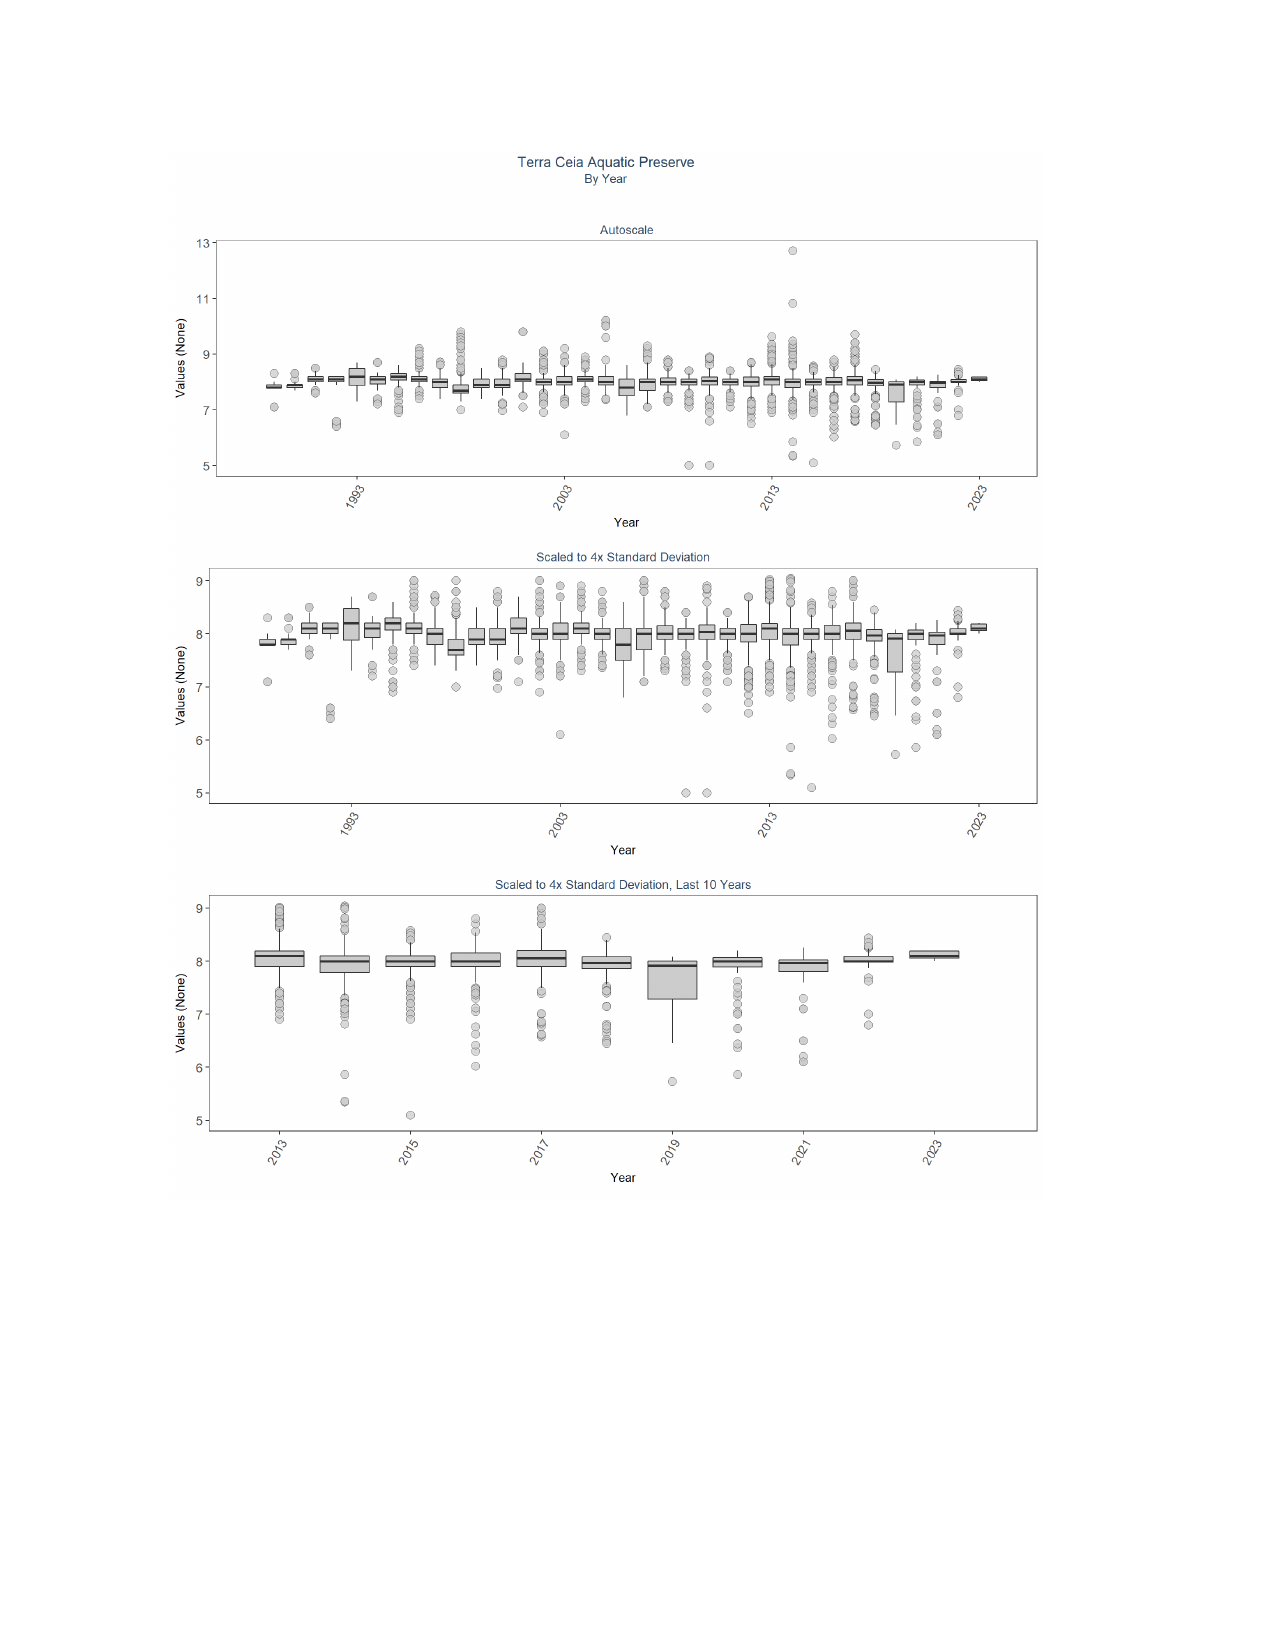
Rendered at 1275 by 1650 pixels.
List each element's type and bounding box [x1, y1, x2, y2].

picture [168, 150, 1044, 1200]
